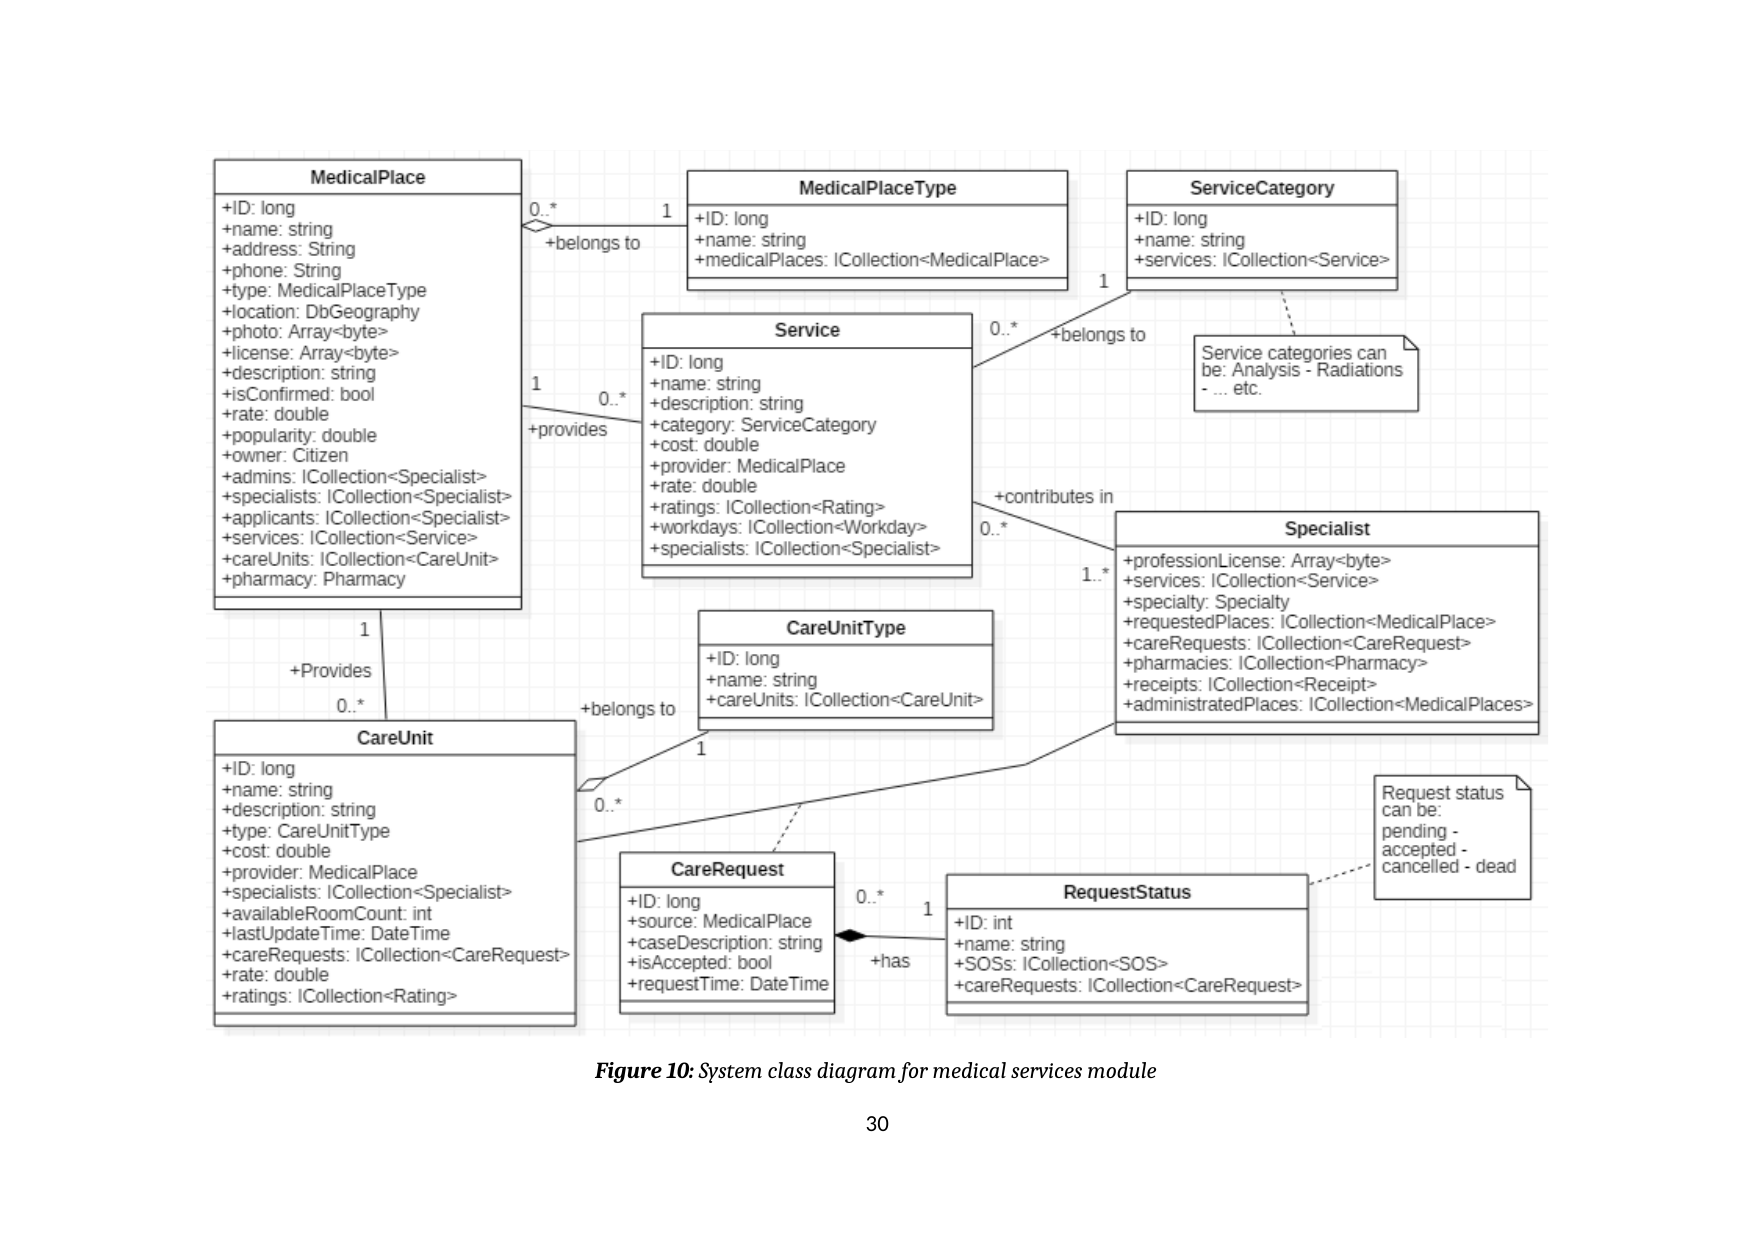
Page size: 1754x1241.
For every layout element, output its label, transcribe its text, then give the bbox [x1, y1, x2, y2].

picture [206, 150, 1549, 1038]
text Figure 10: System class diagram for medical services module [150, 1058, 1604, 1085]
